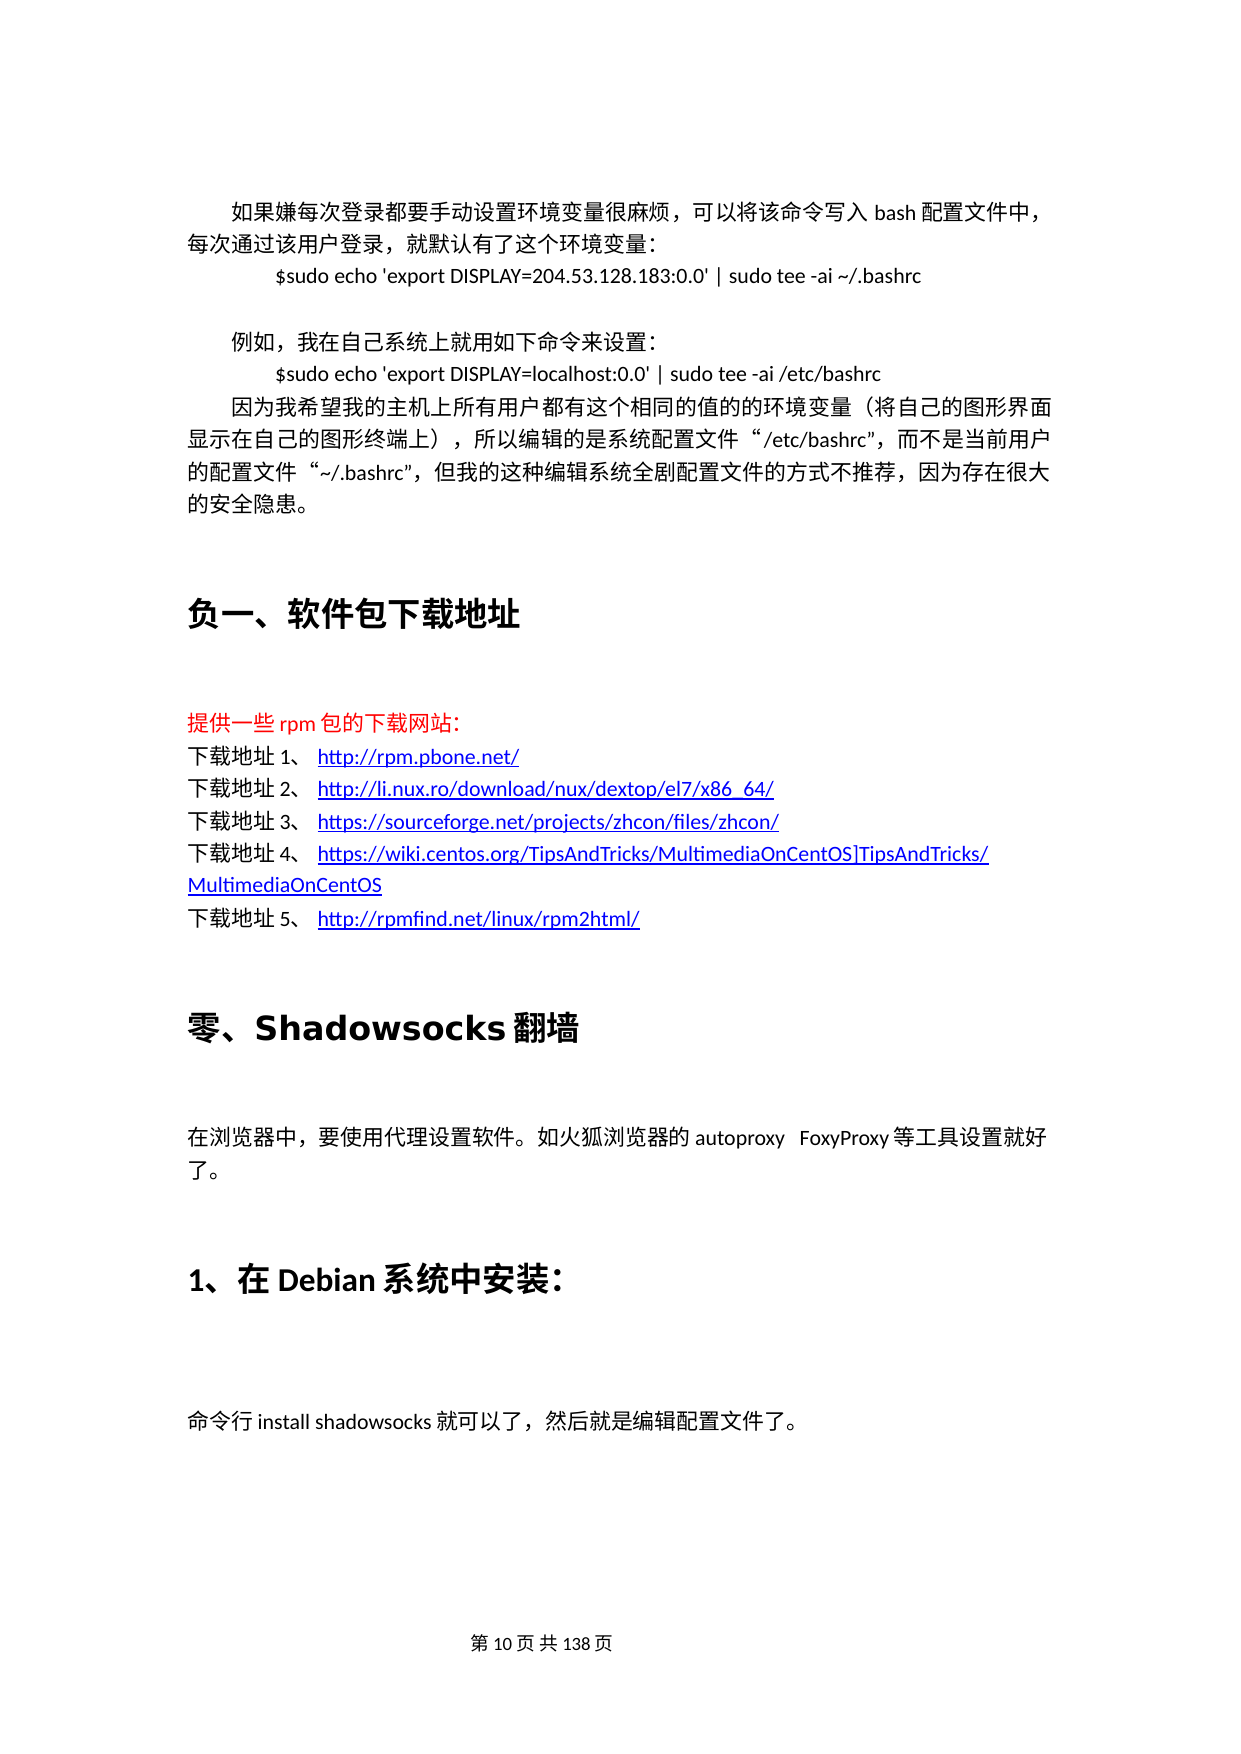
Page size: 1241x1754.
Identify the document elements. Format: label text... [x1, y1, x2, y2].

text 下载地址1、 http://rpm.pbone.net/ [187, 738, 1053, 771]
text 如果嫌每次登录都要手动设置环境变量很麻烦，可以将该命令写入bash配置文件中，每次通过该用户登录，就默认有了这个环境变量： [187, 194, 1053, 259]
subtitle 零、Shadowsocks翻墙 [187, 993, 1053, 1058]
text 下载地址5、 http://rpmfind.net/linux/rpm2html/ [187, 901, 1053, 933]
text 命令行install shadowsocks就可以了，然后就是编辑配置文件了。 [187, 1403, 1053, 1436]
subtitle 1、在Debian系统中安装： [187, 1244, 1053, 1309]
subtitle 负一、软件包下载地址 [187, 579, 1053, 644]
text 下载地址2、 http://li.nux.ro/download/nux/dextop/el7/x86_64/ [187, 771, 1053, 803]
text 提供一些rpm包的下载网站： [187, 706, 1053, 738]
text $sudo echo 'export DISPLAY=localhost:0.0' | sudo tee -ai /etc/bashrc [187, 357, 1053, 389]
text 在浏览器中，要使用代理设置软件。如火狐浏览器的autoproxy FoxyProxy等工具设置就好了。 [187, 1120, 1053, 1185]
text 下载地址3、 https://sourceforge.net/projects/zhcon/files/zhcon/ [187, 803, 1053, 836]
text 因为我希望我的主机上所有用户都有这个相同的值的的环境变量（将自己的图形界面显示在自己的图形终端上），所以编辑的是系统配置文件“/etc/bashrc”，而不是当前用户的配置文件“~/.bashrc”，但我的这种编辑系统全剧配置文件的方式不推荐，因为存在很大的安全隐患。 [187, 389, 1053, 519]
text 下载地址4、 https://wiki.centos.org/TipsAndTricks/MultimediaOnCentOS]TipsAndTricks/MultimediaOnCentOS [187, 836, 1053, 901]
text $sudo echo 'export DISPLAY=204.53.128.183:0.0' | sudo tee -ai ~/.bashrc [187, 259, 1053, 292]
text 例如，我在自己系统上就用如下命令来设置： [187, 324, 1053, 357]
